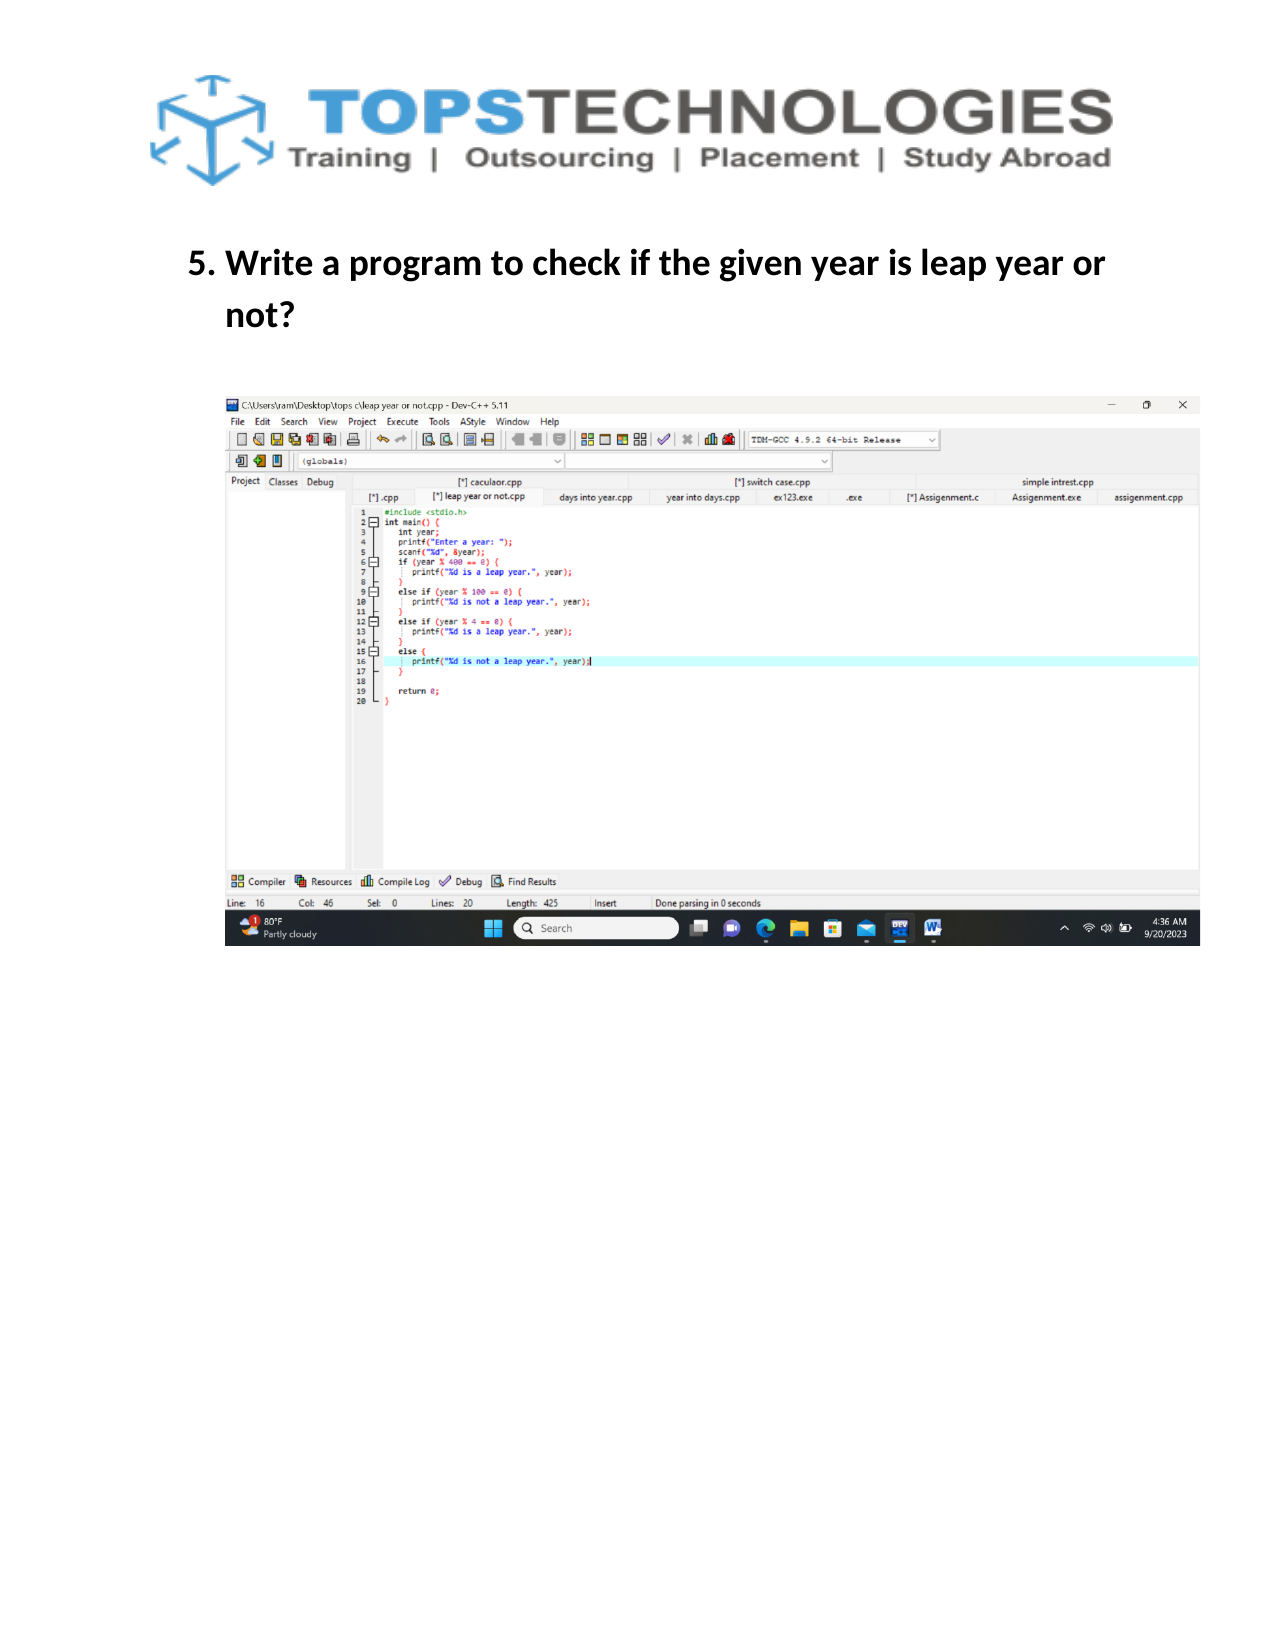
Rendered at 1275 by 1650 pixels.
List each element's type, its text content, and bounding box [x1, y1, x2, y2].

list Write a program to check if the given year is leap year or not? [187, 239, 1125, 337]
picture [225, 396, 1200, 946]
picture [150, 75, 1113, 186]
